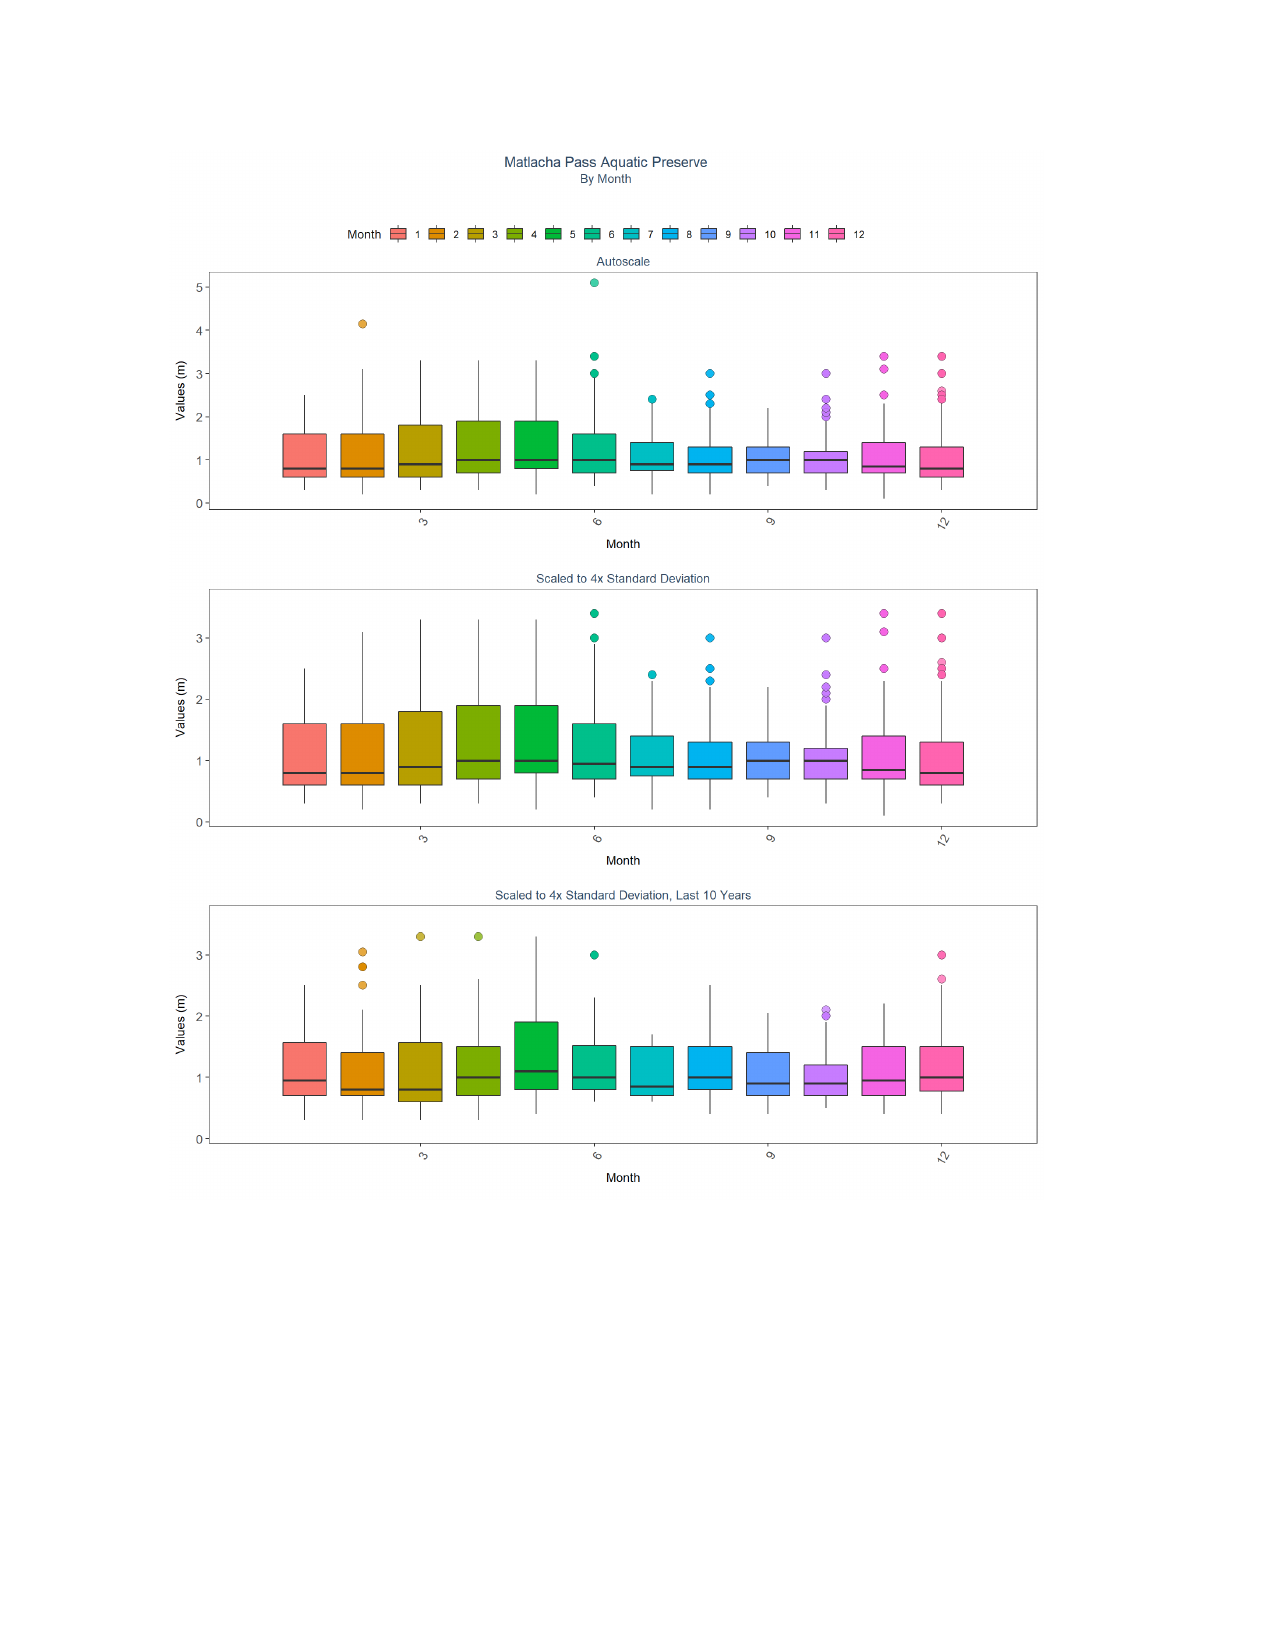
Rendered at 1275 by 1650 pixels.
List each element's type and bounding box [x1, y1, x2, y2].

picture [168, 150, 1044, 1200]
